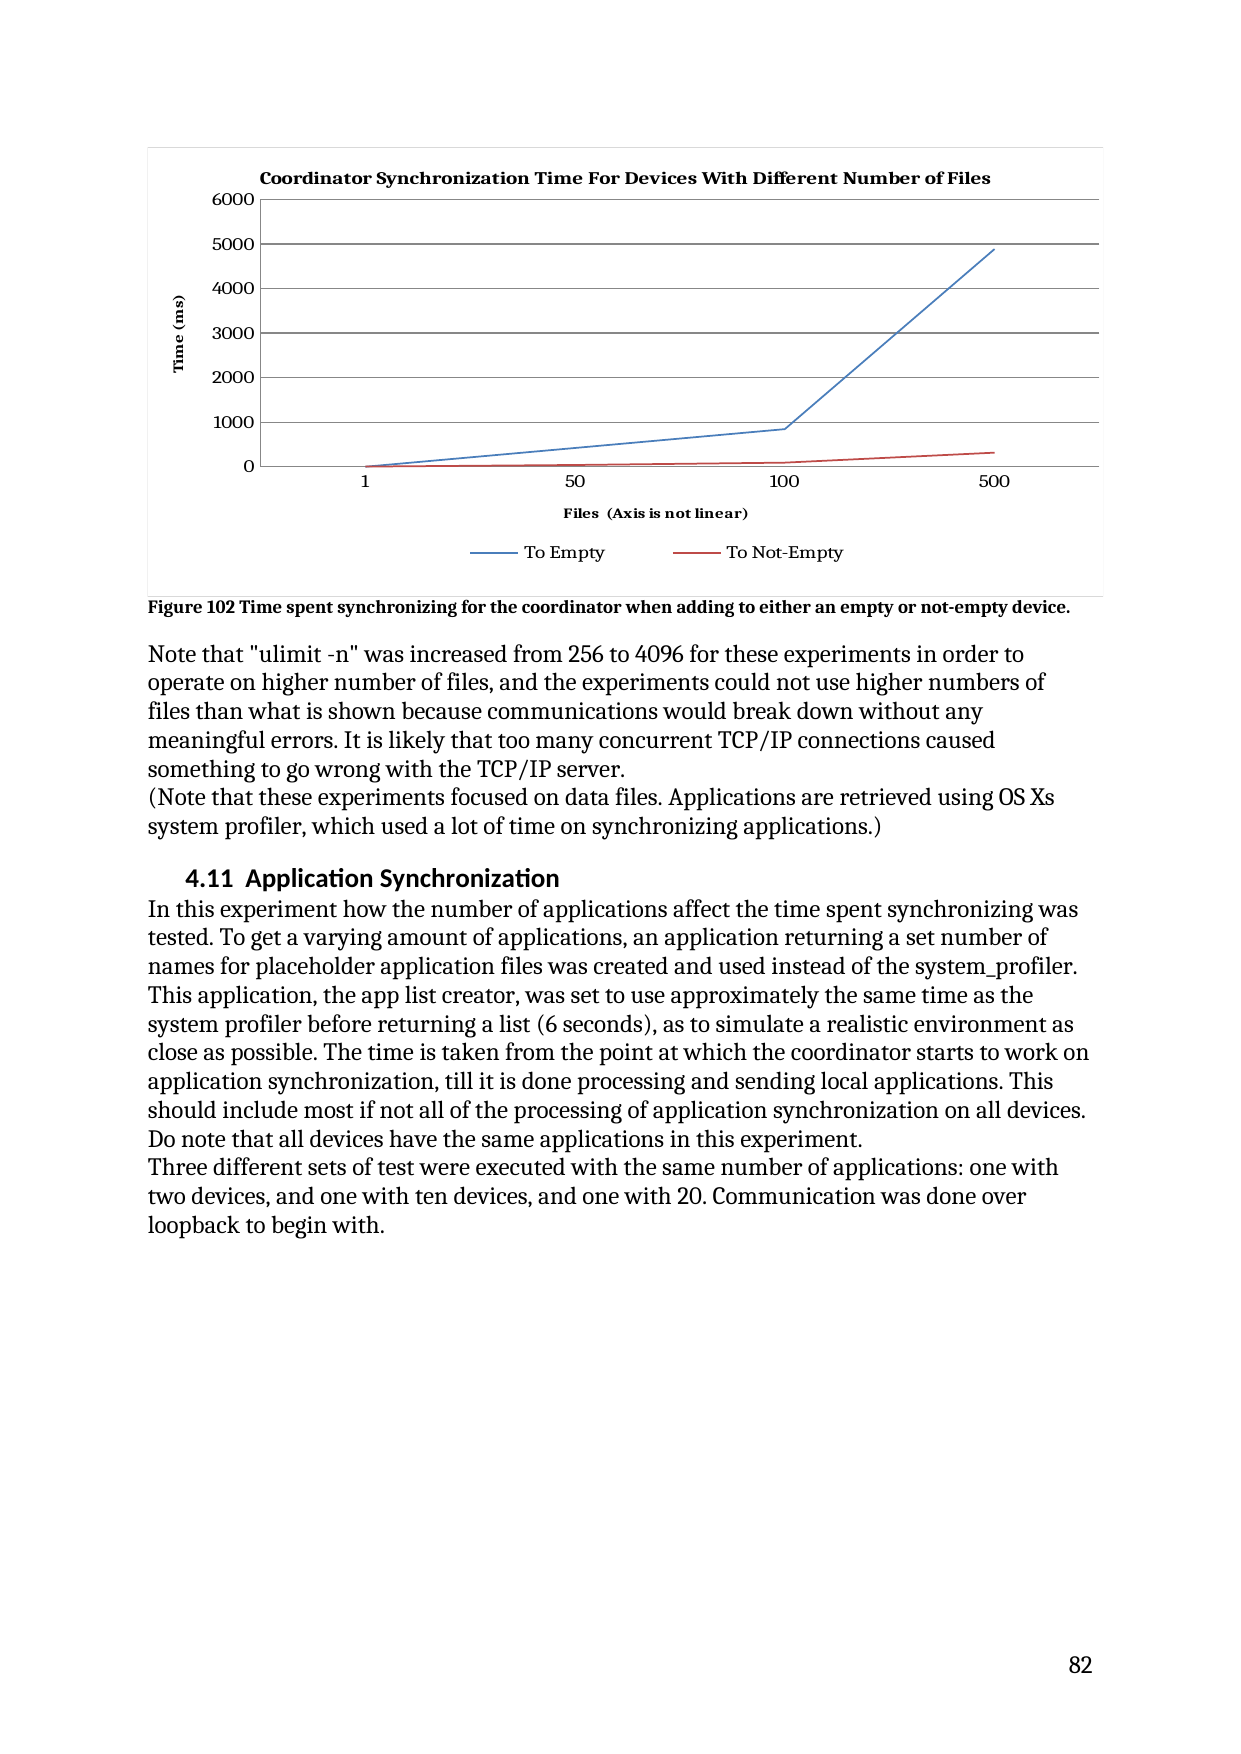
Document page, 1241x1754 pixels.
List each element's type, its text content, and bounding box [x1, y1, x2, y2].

text (Note that these experiments focused on data files. Applications are retrieved using OS Xs system profiler, which used a lot of time on synchronizing applications.) [148, 783, 1092, 841]
text Three different sets of test were executed with the same number of applications: one with two devices, and one with ten devices, and one with 20. Communication was done over loopback to begin with. [148, 1153, 1092, 1239]
text In this experiment how the number of applications affect the time spent synchronizing was tested. To get a varying amount of applications, an application returning a set number of names for placeholder application files was created and used instead of the system_profiler. This application, the app list creator, was set to use approximately the same time as the system profiler before returning a list (6 seconds), as to simulate a realistic environment as close as possible. The time is taken from the point at which the coordinator starts to work on application synchronization, till it is done processing and sending local applications. This should include most if not all of the processing of application synchronization on all devices. Do note that all devices have the same applications in this experiment. [148, 894, 1092, 1153]
text Figure 102 Time spent synchronizing for the coordinator when adding to either an empty or not-empty device. [148, 597, 1092, 619]
text Note that "ulimit -n" was increased from 256 to 4096 for these experiments in order to operate on higher number of files, and the experiments could not use higher numbers of files than what is shown because communications would break down without any meaningful errors. It is likely that too many concurrent TCP/IP connections caused something to go wrong with the TCP/IP server. [148, 639, 1092, 783]
subtitle Application Synchronization [185, 862, 1092, 894]
